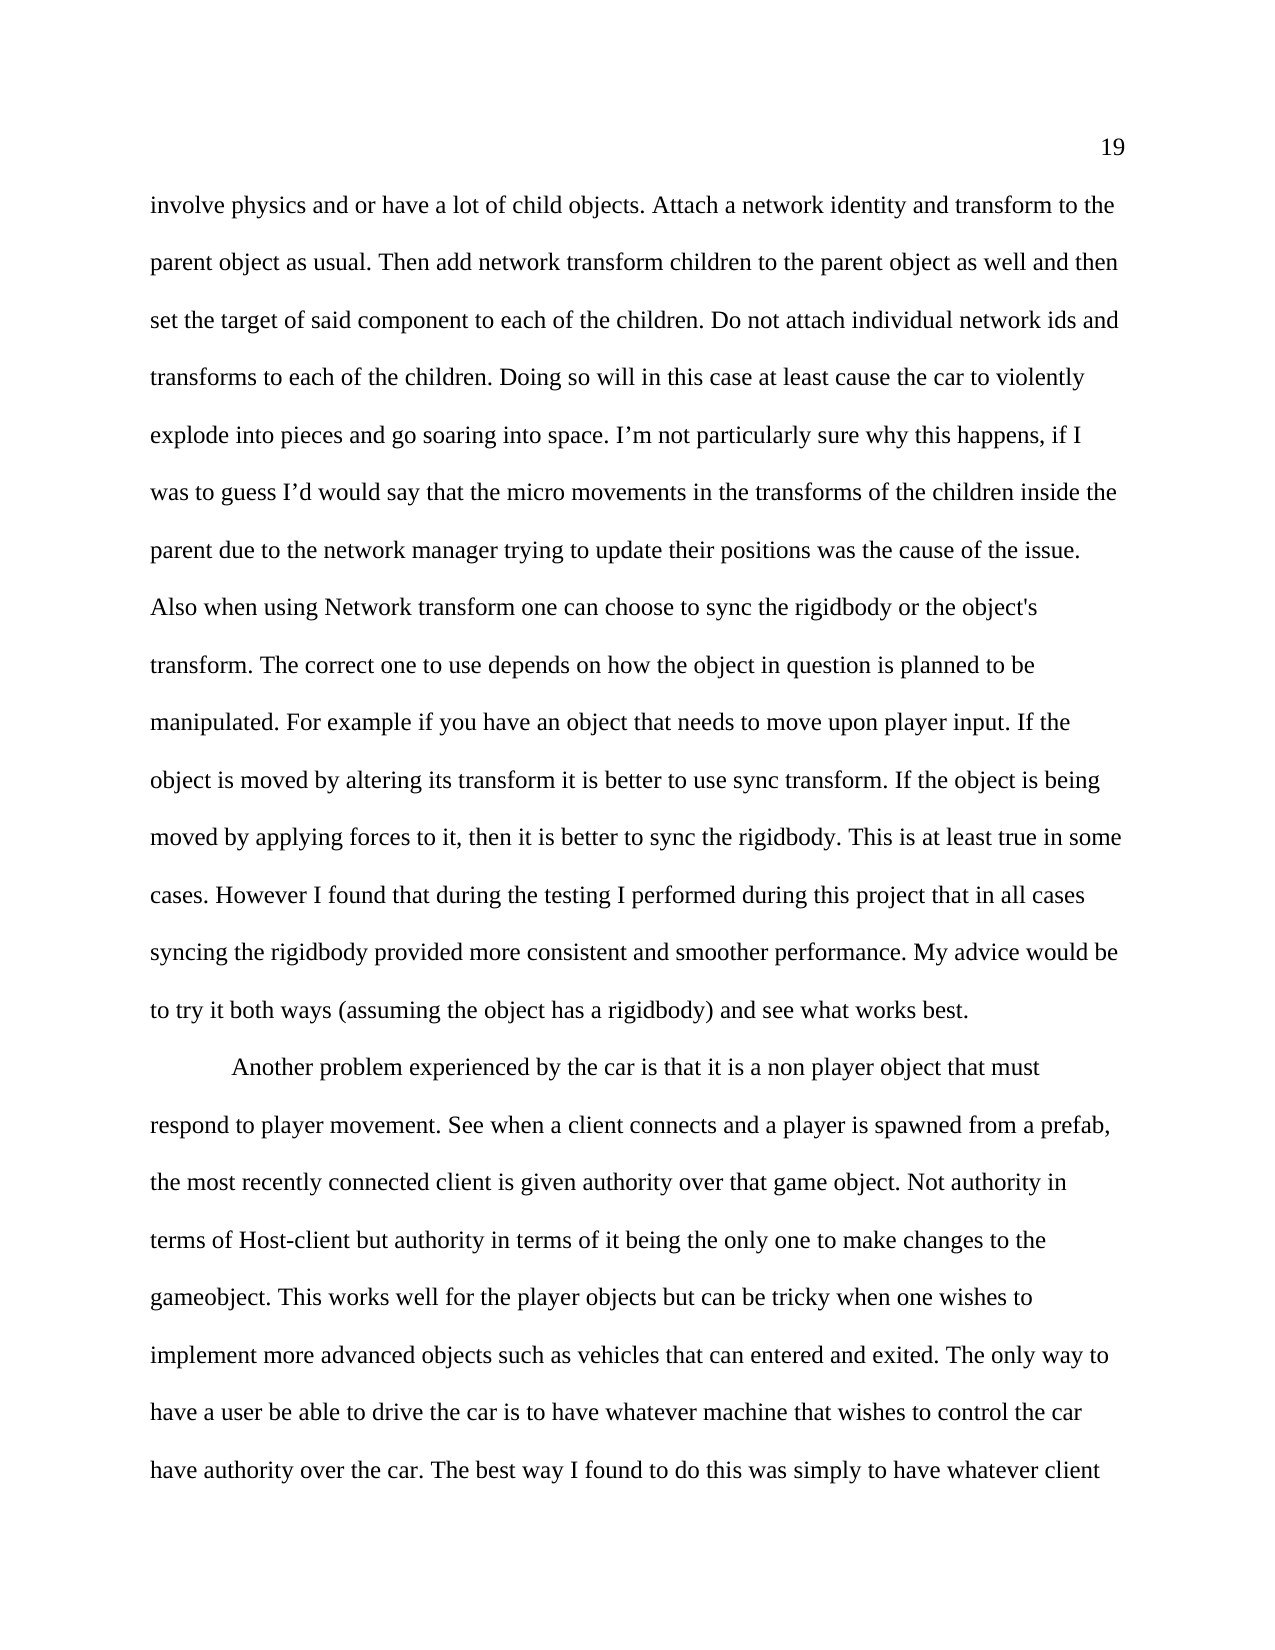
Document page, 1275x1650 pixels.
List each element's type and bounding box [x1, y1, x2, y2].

text [150, 1052, 1125, 1484]
text [150, 190, 1125, 1024]
